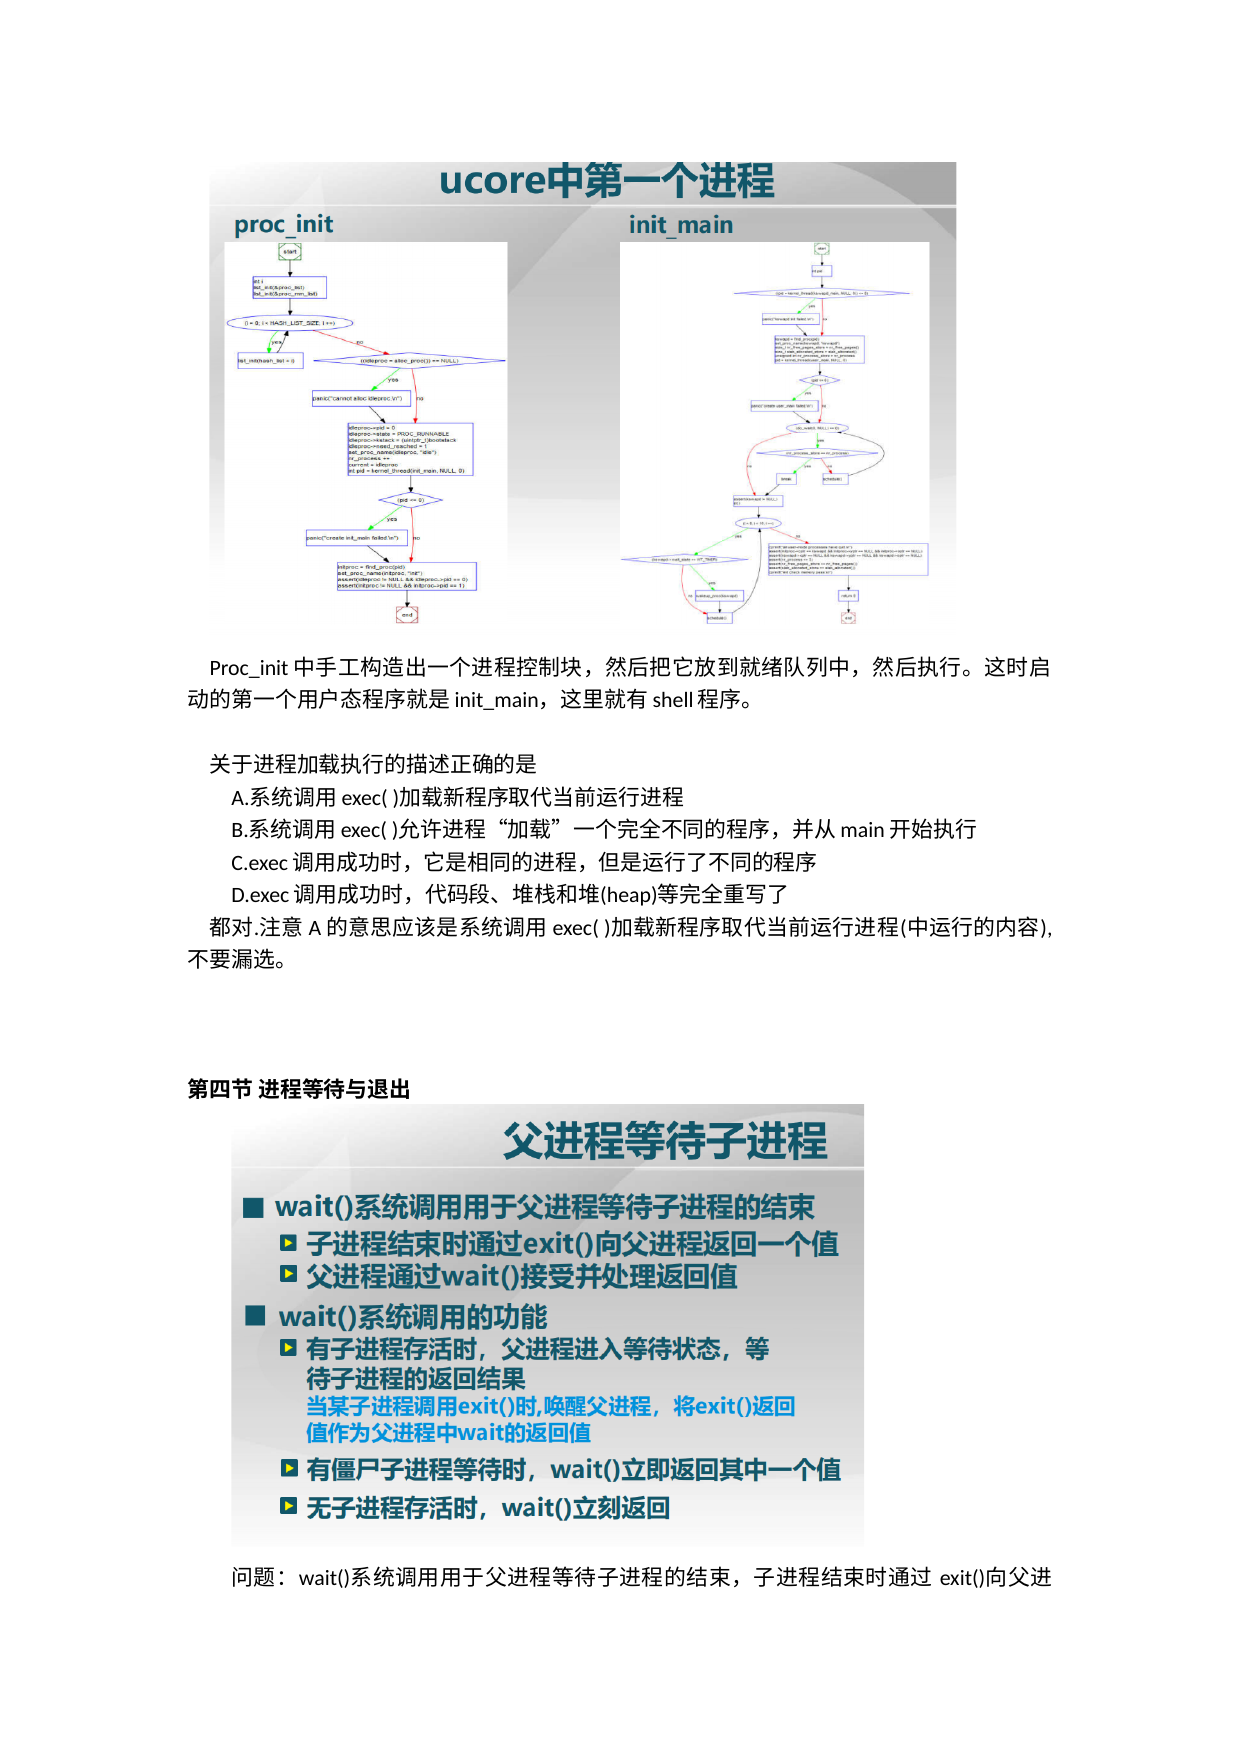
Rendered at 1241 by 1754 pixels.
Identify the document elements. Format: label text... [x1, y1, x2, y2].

text D.exec调用成功时，代码段、堆栈和堆(heap)等完全重写了 [187, 877, 1053, 909]
text 关于进程加载执行的描述正确的是 [187, 747, 1053, 779]
text C.exec调用成功时，它是相同的进程，但是运行了不同的程序 [187, 844, 1053, 877]
text A.系统调用exec( )加载新程序取代当前运行进程 [187, 779, 1053, 812]
picture [209, 162, 957, 635]
text 都对.注意A的意思应该是系统调用exec( )加载新程序取代当前运行进程(中运行的内容),不要漏选。 [187, 909, 1053, 974]
text B.系统调用exec( )允许进程“加载”一个完全不同的程序，并从main开始执行 [187, 812, 1053, 844]
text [187, 1559, 1053, 1592]
text Proc_init中手工构造出一个进程控制块，然后把它放到就绪队列中，然后执行。这时启动的第一个用户态程序就是init_main，这里就有shell程序。 [187, 649, 1053, 714]
picture [231, 1104, 865, 1547]
text 第四节 进程等待与退出 [187, 1072, 1053, 1104]
